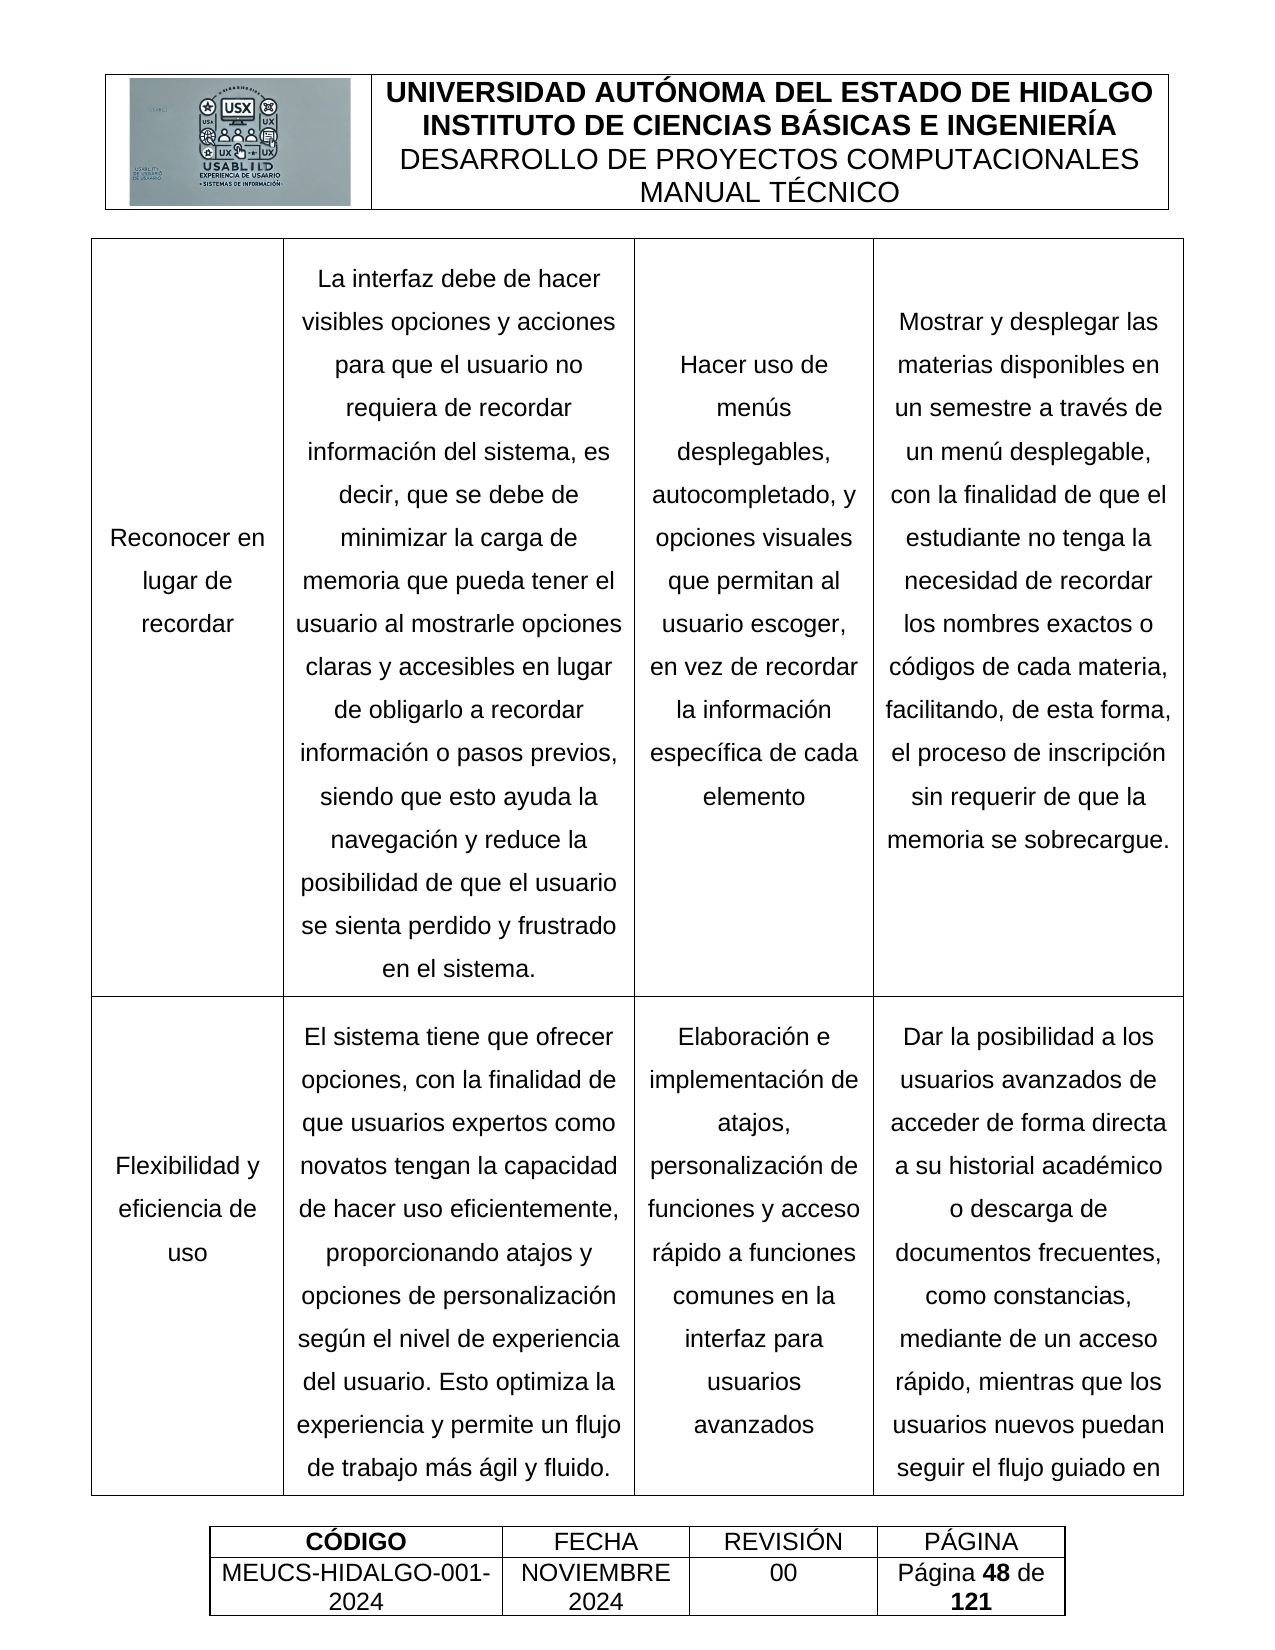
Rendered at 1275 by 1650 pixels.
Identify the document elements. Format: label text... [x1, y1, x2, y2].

table_cell Hacer uso de menús desplegables, autocompletado, y opciones visuales que permitan al usuario escoger, en vez de recordar la información específica de cada elemento [635, 239, 873, 996]
table_cell La interfaz debe de hacer visibles opciones y acciones para que el usuario no requiera de recordar información del sistema, es decir, que se debe de minimizar la carga de memoria que pueda tener el usuario al mostrarle opciones claras y accesibles en lugar de obligarlo a recordar información o pasos previos, siendo que esto ayuda la navegación y reduce la posibilidad de que el usuario se sienta perdido y frustrado en el sistema. [284, 239, 634, 996]
table_cell Mostrar y desplegar las materias disponibles en un semestre a través de un menú desplegable, con la finalidad de que el estudiante no tenga la necesidad de recordar los nombres exactos o códigos de cada materia, facilitando, de esta forma, el proceso de inscripción sin requerir de que la memoria se sobrecargue. [874, 239, 1183, 996]
table_cell Flexibilidad y eficiencia de uso [92, 997, 283, 1495]
table_cell Elaboración e implementación de atajos, personalización de funciones y acceso rápido a funciones comunes en la interfaz para usuarios avanzados [635, 997, 873, 1495]
table_cell Reconocer en lugar de recordar [92, 239, 283, 996]
picture [129, 78, 351, 206]
